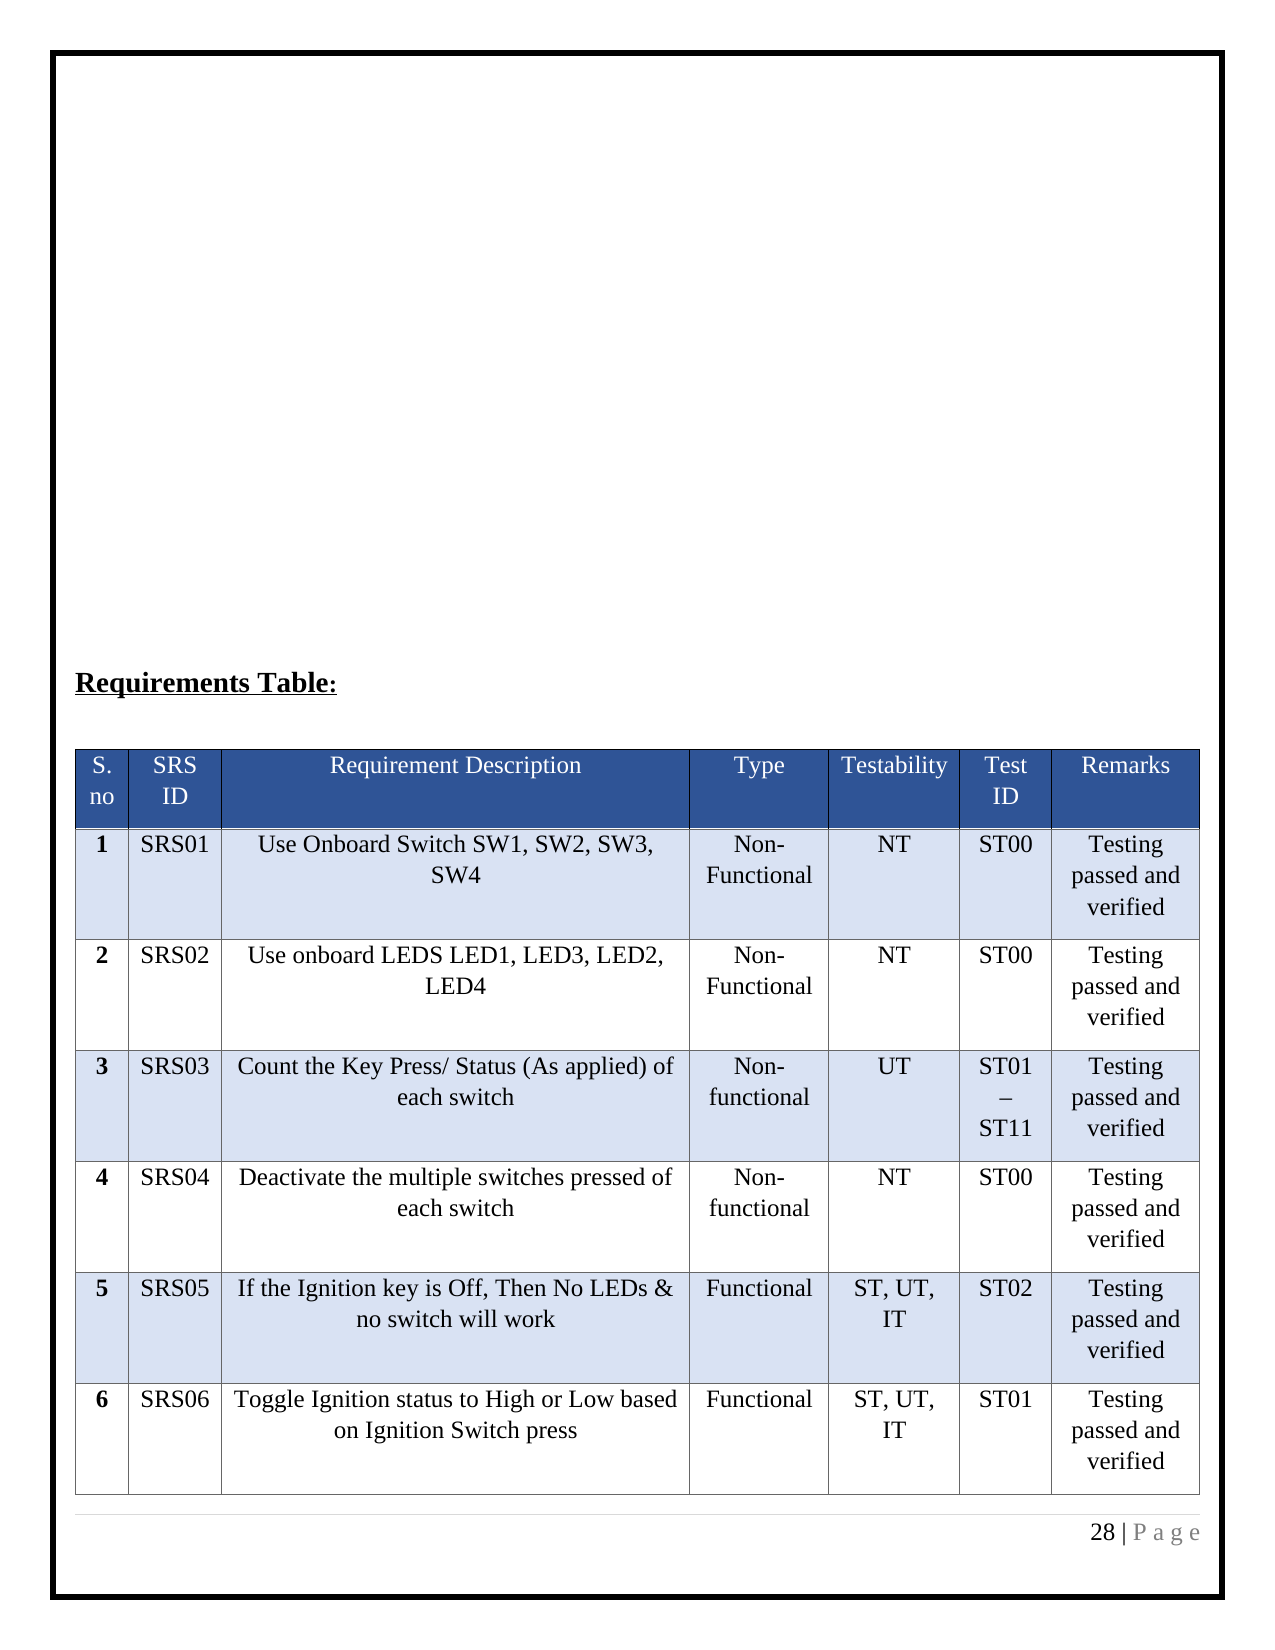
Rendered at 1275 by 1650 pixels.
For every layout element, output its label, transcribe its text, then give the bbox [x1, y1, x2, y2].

table_cell ST00 [960, 940, 1051, 1050]
table_cell Toggle Ignition status to High or Low based on Ignition Switch press [222, 1384, 689, 1493]
table_cell SRS06 [129, 1384, 221, 1493]
table_cell Use onboard LEDS LED1, LED3, LED2, LED4 [222, 940, 689, 1050]
table_cell 4 [76, 1162, 128, 1272]
table_header Remarks [1052, 750, 1199, 828]
table_cell ST01 – ST11 [960, 1051, 1051, 1161]
table_cell NT [829, 830, 959, 939]
table_cell Non-functional [690, 1051, 828, 1161]
table_cell Non-functional [690, 1162, 828, 1272]
table_header Test ID [960, 750, 1051, 828]
table_cell Use Onboard Switch SW1, SW2, SW3, SW4 [222, 830, 689, 939]
table_cell ST00 [960, 830, 1051, 939]
table_cell 2 [76, 940, 128, 1050]
table_cell Testing passed and verified [1052, 830, 1199, 939]
table_cell ST, UT, IT [829, 1384, 959, 1493]
table_cell Testing passed and verified [1052, 940, 1199, 1050]
table_header S. no [76, 750, 128, 828]
table_cell Testing passed and verified [1052, 1051, 1199, 1161]
table_header Type [690, 750, 828, 828]
table_cell ST02 [960, 1273, 1051, 1383]
table_cell 5 [76, 1273, 128, 1383]
table_cell 3 [76, 1051, 128, 1161]
table_cell Non-Functional [690, 940, 828, 1050]
table_cell SRS03 [129, 1051, 221, 1161]
table_cell Count the Key Press/ Status (As applied) of each switch [222, 1051, 689, 1161]
table_cell ST01 [960, 1384, 1051, 1493]
table_cell ST, UT, IT [829, 1273, 959, 1383]
table_header Testability [829, 750, 959, 828]
table_cell SRS02 [129, 940, 221, 1050]
table_cell Non-Functional [690, 830, 828, 939]
table_cell NT [829, 1162, 959, 1272]
table_header Requirement Description [222, 750, 689, 828]
table_cell Functional [690, 1273, 828, 1383]
table_cell ST00 [960, 1162, 1051, 1272]
table_header SRS ID [129, 750, 221, 828]
table_cell UT [829, 1051, 959, 1161]
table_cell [1052, 1384, 1199, 1493]
table_cell If the Ignition key is Off, Then No LEDs & no switch will work [222, 1273, 689, 1383]
table_cell SRS01 [129, 830, 221, 939]
table_cell SRS05 [129, 1273, 221, 1383]
table_cell Testing passed and verified [1052, 1162, 1199, 1272]
table_cell Testing passed and verified [1052, 1273, 1199, 1383]
table_cell Deactivate the multiple switches pressed of each switch [222, 1162, 689, 1272]
table_cell 6 [76, 1384, 128, 1493]
table_cell NT [829, 940, 959, 1050]
table_cell Functional [690, 1384, 828, 1493]
table_cell 1 [76, 830, 128, 939]
table_cell SRS04 [129, 1162, 221, 1272]
text Requirements Table: [75, 665, 1200, 698]
